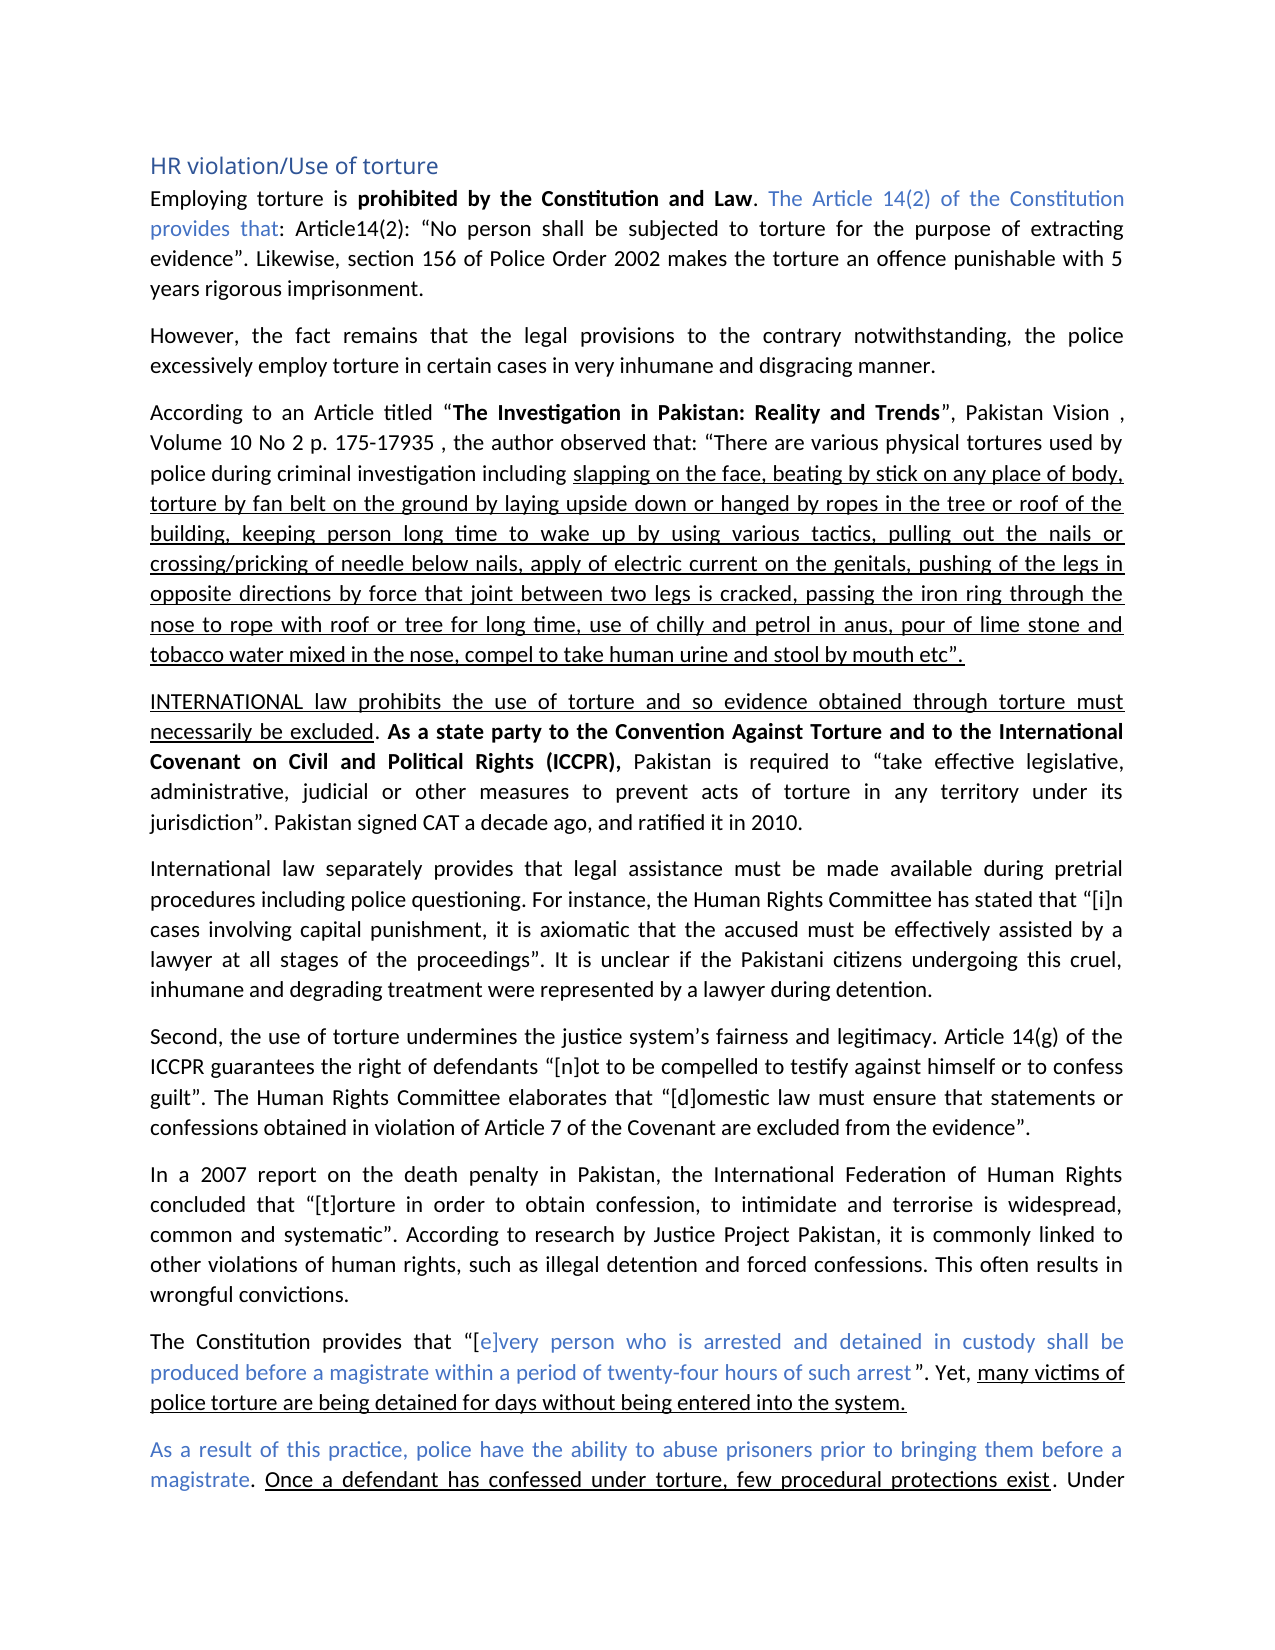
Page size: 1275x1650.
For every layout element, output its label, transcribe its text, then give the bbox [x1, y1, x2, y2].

text Second, the use of torture undermines the justice system’s fairness and legitimacy. Article 14(g) of the ICCPR guarantees the right of defendants “[n]ot to be compelled to testify against himself or to confess guilt”. The Human Rights Committee elaborates that “[d]omestic law must ensure that statements or confessions obtained in violation of Article 7 of the Covenant are excluded from the evidence”. [150, 1022, 1125, 1141]
text Employing torture is prohibited by the Constitution and Law. The Article 14(2) of the Constitution provides that: Article14(2): “No person shall be subjected to torture for the purpose of extracting evidence”. Likewise, section 156 of Police Order 2002 makes the torture an offence punishable with 5 years rigorous imprisonment. [150, 184, 1125, 302]
text The Constitution provides that “[e]very person who is arrested and detained in custody shall be produced before a magistrate within a period of twenty-four hours of such arrest”. Yet, many victims of police torture are being detained for days without being entered into the system. [150, 1327, 1125, 1416]
text INTERNATIONAL law prohibits the use of torture and so evidence obtained through torture must necessarily be excluded. As a state party to the Convention Against Torture and to the International Covenant on Civil and Political Rights (ICCPR), Pakistan is required to “take effective legislative, administrative, judicial or other measures to prevent acts of torture in any territory under its jurisdiction”. Pakistan signed CAT a decade ago, and ratified it in 2010. [150, 712, 1125, 836]
text According to an Article titled “The Investigation in Pakistan: Reality and Trends”, Pakistan Vision , Volume 10 No 2 p. 175-17935 , the author observed that: “There are various physical tortures used by police during criminal investigation including slapping on the face, beating by stick on any place of body, torture by fan belt on the ground by laying upside down or hanged by ropes in the tree or roof of the building, keeping person long time to wake up by using various tactics, pulling out the nails or crossing/pricking of needle below nails, apply of electric current on the genitals, pushing of the legs in opposite directions by force that joint between two legs is cracked, passing the iron ring through the nose to rope with roof or tree for long time, use of chilly and petrol in anus, pour of lime stone and tobacco water mixed in the nose, compel to take human urine and stool by mouth etc”. [150, 605, 1125, 668]
subtitle HR violation/Use of torture [150, 150, 1125, 181]
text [150, 1435, 1125, 1493]
text In a 2007 report on the death penalty in Pakistan, the International Federation of Human Rights concluded that “[t]orture in order to obtain confession, to intimidate and terrorise is widespread, common and systematic”. According to research by Justice Project Pakistan, it is commonly linked to other violations of human rights, such as illegal detention and forced confessions. This often results in wrongful convictions. [150, 1160, 1125, 1309]
text According to an Article titled “The Investigation in Pakistan: Reality and Trends”, Pakistan Vision , Volume 10 No 2 p. 175-17935 , the author observed that: “There are various physical tortures used by police during criminal investigation including slapping on the face, beating by stick on any place of body, torture by fan belt on the ground by laying upside down or hanged by ropes in the tree or roof of the building, keeping person long time to wake up by using various tactics, pulling out the nails or crossing/pricking of needle below nails, apply of electric current on the genitals, pushing of the legs in opposite directions by force that joint between two legs is cracked, passing the iron ring through the nose to rope with roof or tree for long time, use of chilly and petrol in anus, pour of lime stone and tobacco water mixed in the nose, compel to take human urine and stool by mouth etc”. [150, 398, 1125, 543]
text International law separately provides that legal assistance must be made available during pretrial procedures including police questioning. For instance, the Human Rights Committee has stated that “[i]n cases involving capital punishment, it is axiomatic that the accused must be effectively assisted by a lawyer at all stages of the proceedings”. It is unclear if the Pakistani citizens undergoing this cruel, inhumane and degrading treatment were represented by a lawyer during detention. [150, 854, 1125, 1003]
text However, the fact remains that the legal provisions to the contrary notwithstanding, the police excessively employ torture in certain cases in very inhumane and disgracing manner. [150, 321, 1125, 379]
